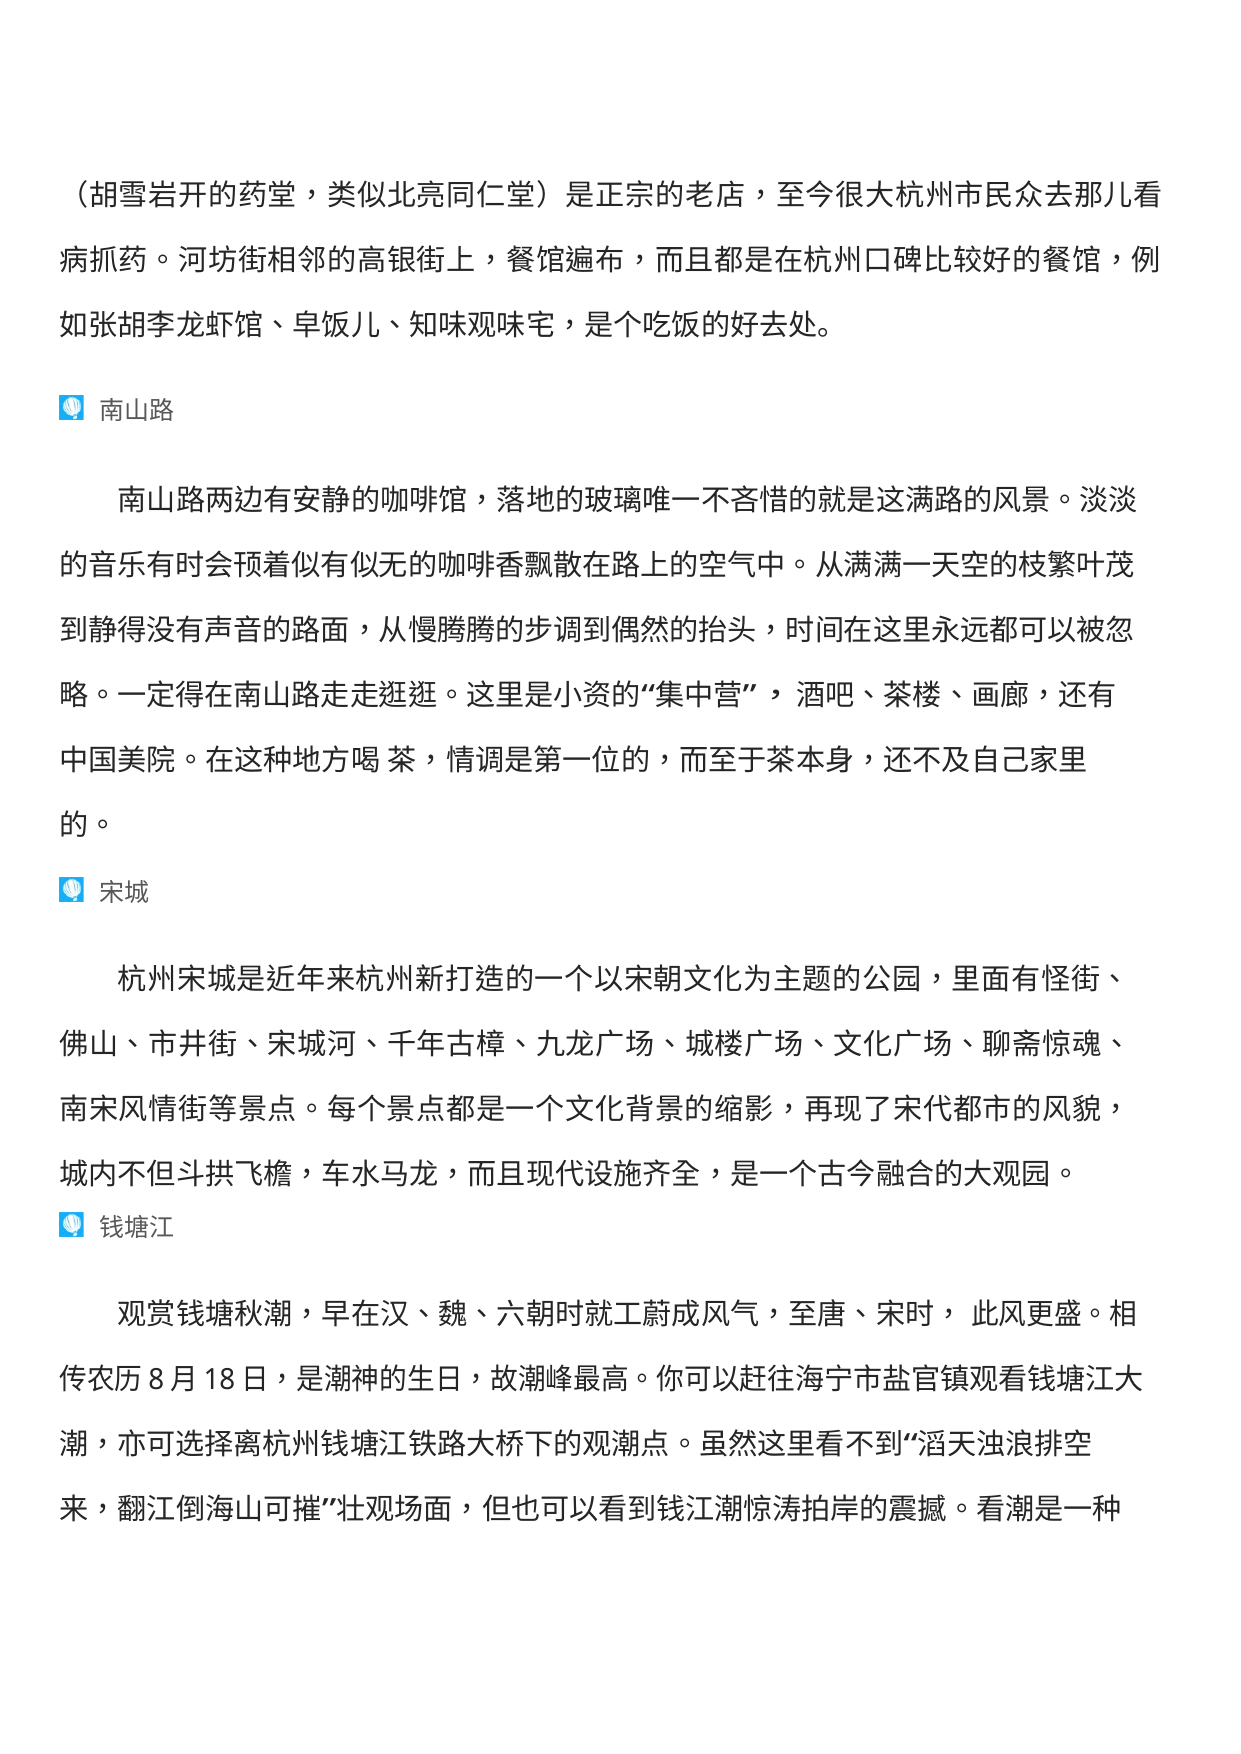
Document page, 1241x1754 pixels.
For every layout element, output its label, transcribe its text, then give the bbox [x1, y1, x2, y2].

text 南山路两边有安静的咖啡馆，落地的玻璃唯一不吝惜的就是这满路的风景。淡淡的音乐有时会顸着似有似无的咖啡香飘散在路上的空气中。从满满一天空的枝繁叶茂到静得没有声音的路面，从慢腾腾的步调到偶然的抬头，时间在这里永远都可以被忽略。一定得在南山路走走逛逛。这里是小资的“集中营”，酒吧、茶楼、画廊，还有中国美院。在这种地方喝 茶，情调是第一位的，而至于茶本身，还不及自己家里的。 [59, 467, 1143, 857]
text 钱塘江 [59, 1209, 1181, 1274]
text 杭州宋城是近年来杭州新打造的一个以宋朝文化为主题的公园，里面有怪街、佛山、市井街、宋城河、千年古樟、九龙广场、城楼广场、文化广场、聊斋惊魂、南宋风情街等景点。每个景点都是一个文化背景的缩影，再现了宋代都市的风貌，城内不但斗拱飞檐，车水马龙，而且现代设施齐全，是一个古今融合的大观园。 [59, 946, 1133, 1206]
picture [59, 877, 84, 902]
picture [59, 1212, 84, 1237]
text 南山路 [59, 393, 1181, 458]
picture [59, 395, 84, 420]
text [59, 162, 1164, 357]
text 宋城 [59, 875, 1181, 940]
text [59, 1281, 1144, 1541]
